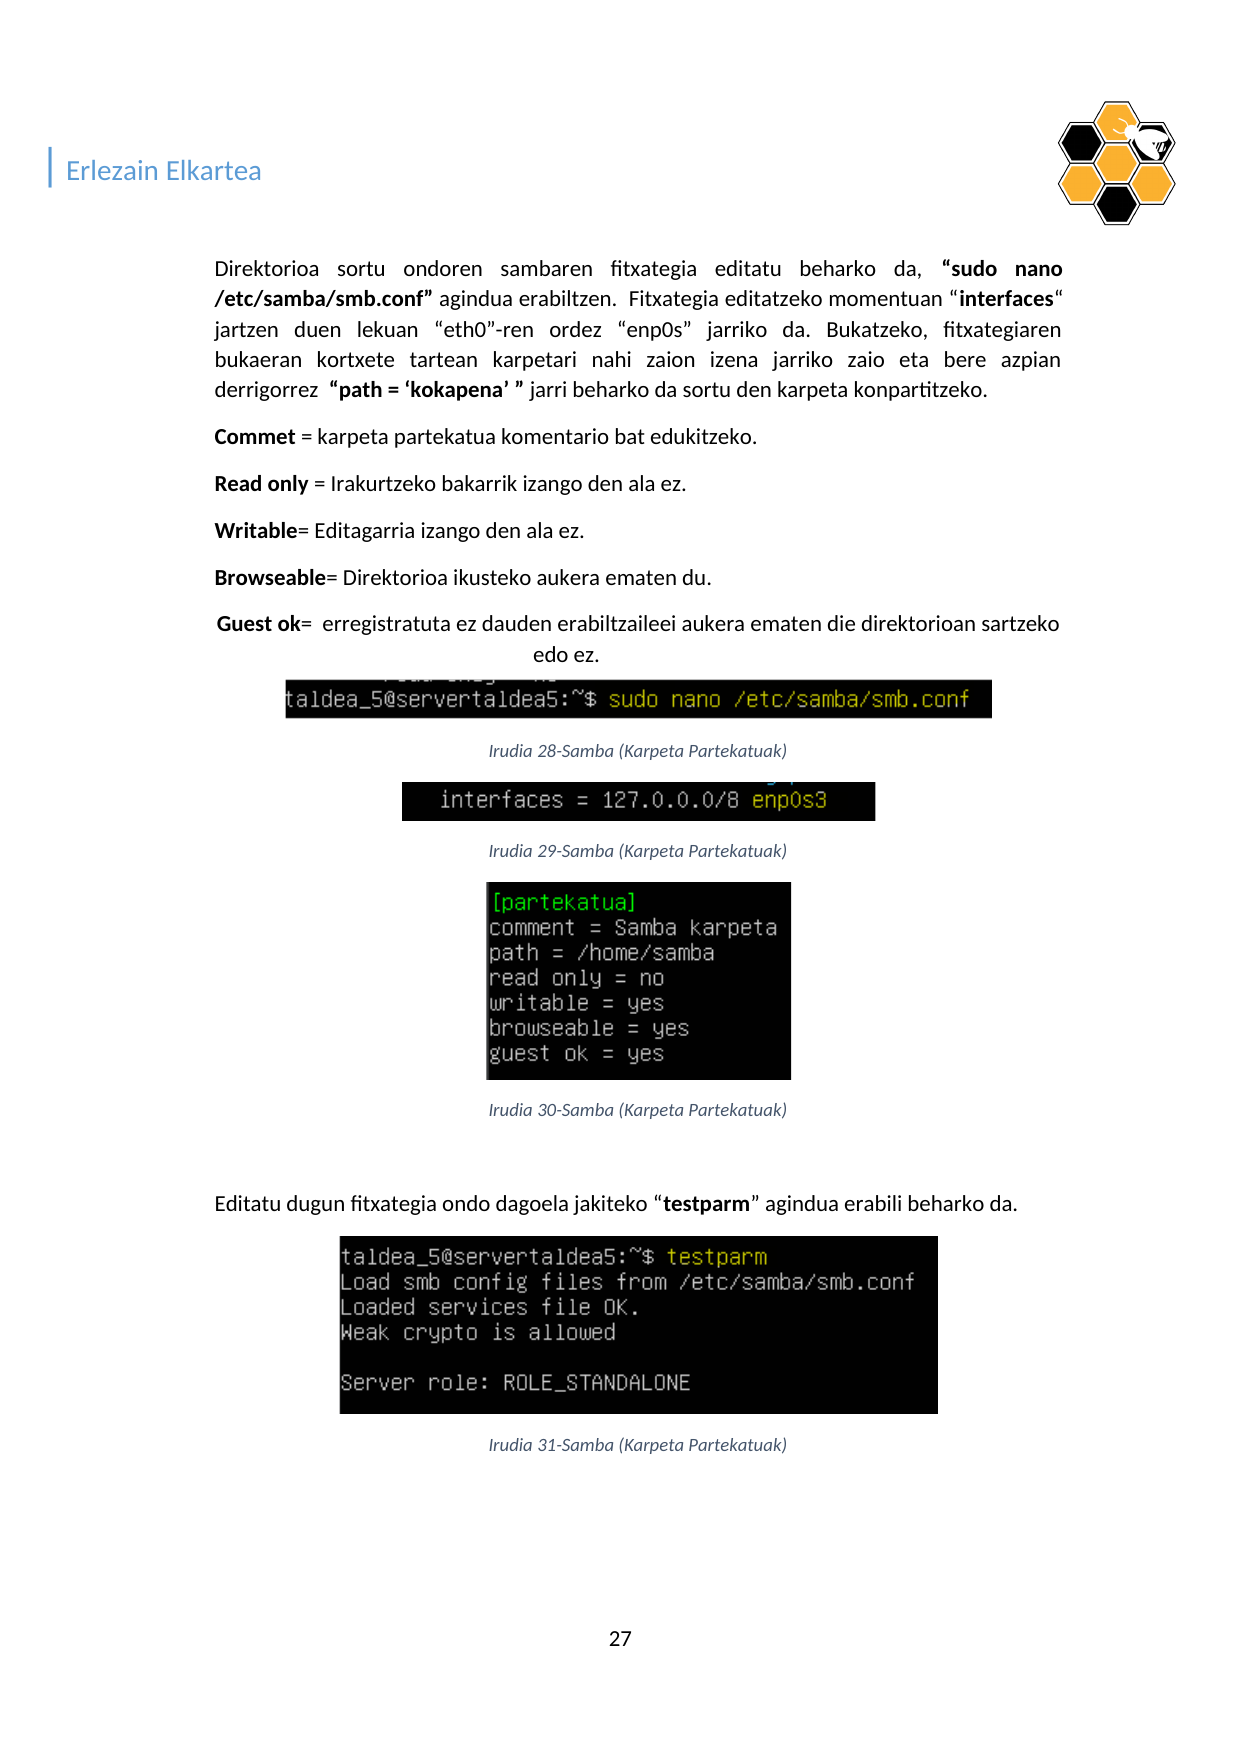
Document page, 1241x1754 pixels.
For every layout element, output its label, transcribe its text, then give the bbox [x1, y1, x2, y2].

text Editatu dugun fitxategia ondo dagoela jakiteko “testparm” agindua erabili beharko da. [214, 1189, 1063, 1217]
text Writable= Editagarria izango den ala ez. [214, 516, 1063, 544]
picture [285, 670, 992, 721]
text Commet = karpeta partekatua komentario bat edukitzeko. [214, 422, 1063, 450]
picture [1045, 101, 1200, 227]
text Irudia 29-Samba (Karpeta Partekatuak) [177, 839, 1063, 862]
picture [486, 882, 792, 1080]
text Direktorioa sortu ondoren sambaren fitxategia editatu beharko da, “sudo nano /etc/samba/smb.conf” agindua erabiltzen. Fitxategia editatzeko momentuan “interfaces“ jartzen duen lekuan “eth0”-ren ordez “enp0s” jarriko da. Bukatzeko, fitxategiaren bukaeran kortxete tartean karpetari nahi zaion izena jarriko zaio eta bere azpian derrigorrez “path = ‘kokapena’ ” jarri beharko da sortu den karpeta konpartitzeko. [214, 254, 1063, 403]
picture [339, 1236, 938, 1414]
text Irudia 30-Samba (Karpeta Partekatuak) [177, 1098, 1063, 1121]
text Browseable= Direktorioa ikusteko aukera ematen du. [214, 563, 1063, 591]
text Irudia 28-Samba (Karpeta Partekatuak) [177, 739, 1063, 762]
text Irudia 31-Samba (Karpeta Partekatuak) [177, 1433, 1063, 1456]
text Read only = Irakurtzeko bakarrik izango den ala ez. [214, 469, 1063, 497]
picture [402, 782, 876, 821]
